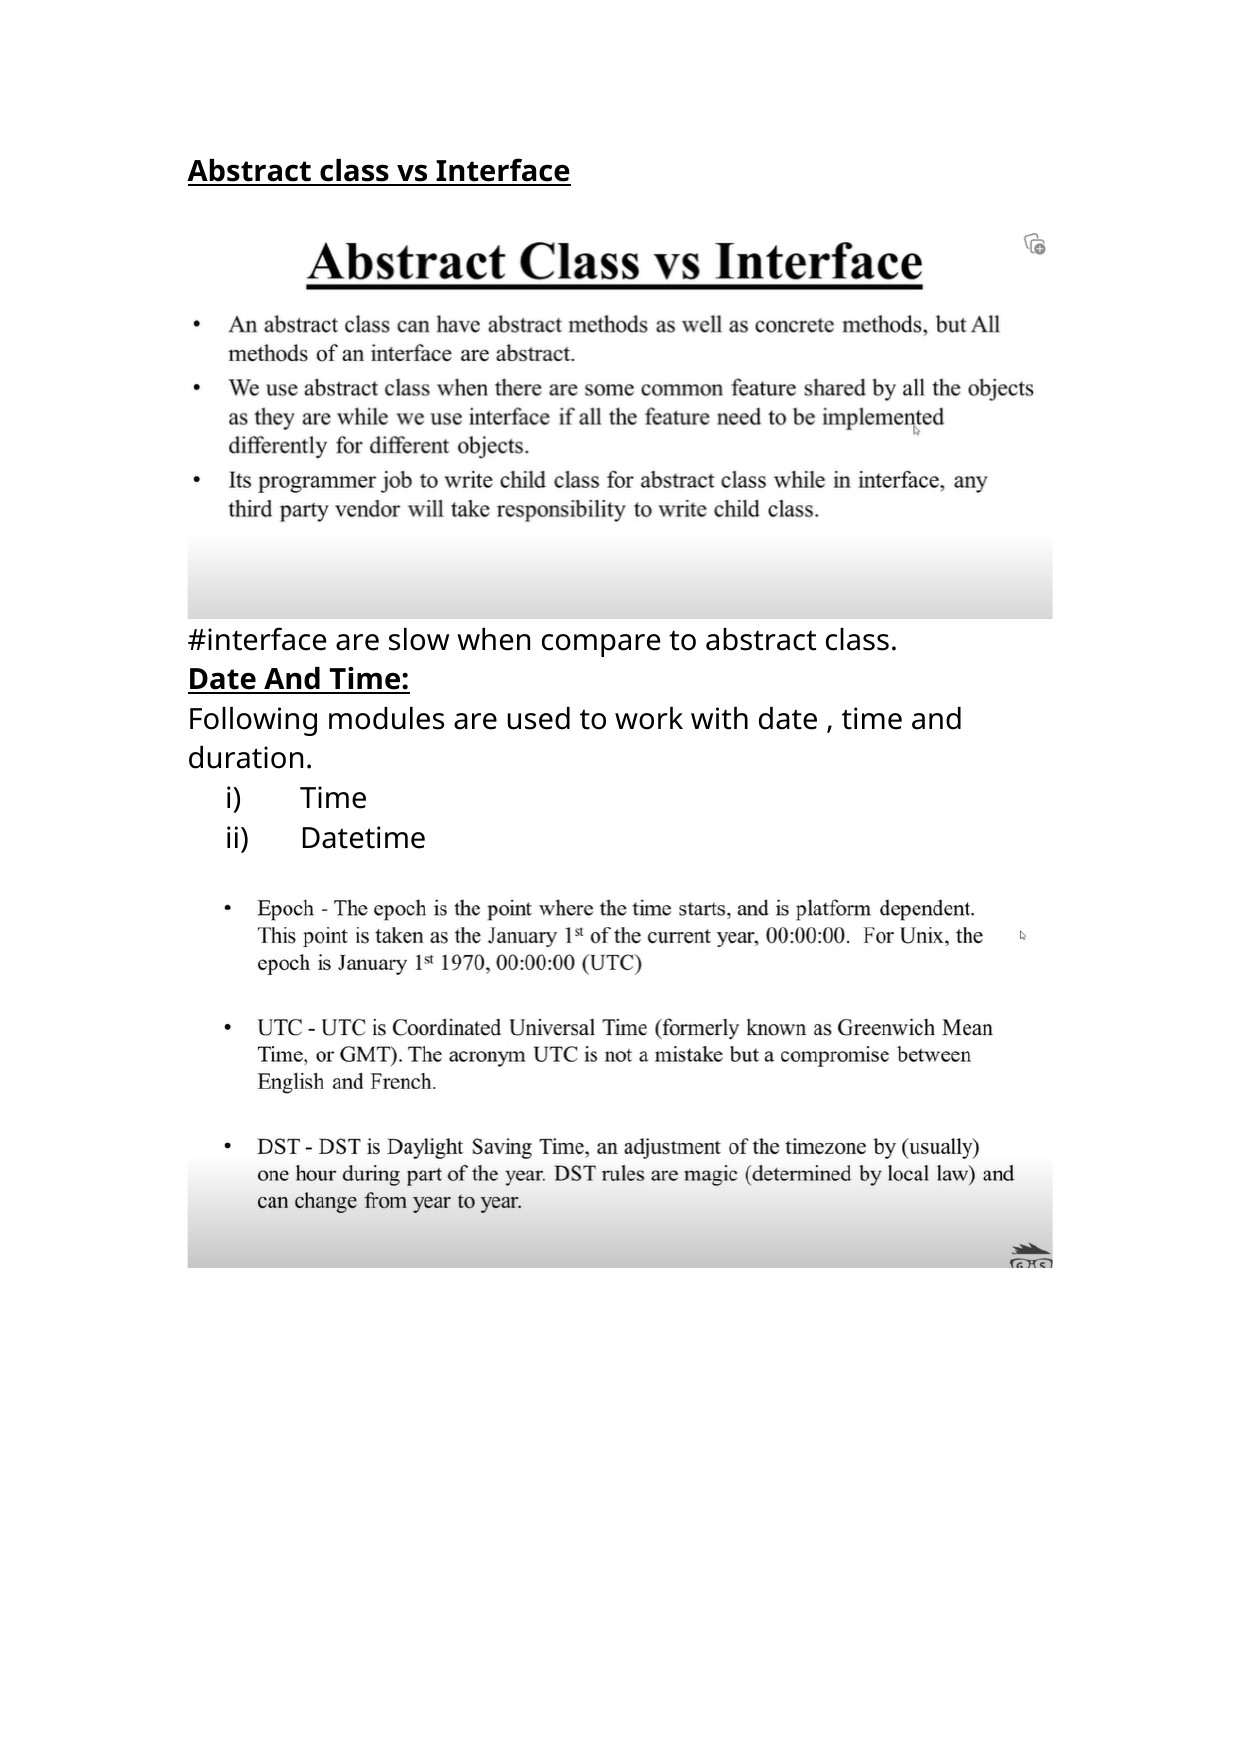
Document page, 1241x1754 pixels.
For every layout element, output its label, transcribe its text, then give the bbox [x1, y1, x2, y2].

picture [187, 856, 1053, 1268]
text Abstract class vs Interface [187, 150, 1053, 190]
list Datetime [225, 817, 1053, 856]
text #interface are slow when compare to abstract class. [187, 619, 1053, 658]
picture [187, 229, 1053, 619]
list Time [225, 777, 1053, 817]
text Date And Time: [187, 658, 1053, 698]
text Following modules are used to work with date , time and duration. [187, 698, 1053, 777]
